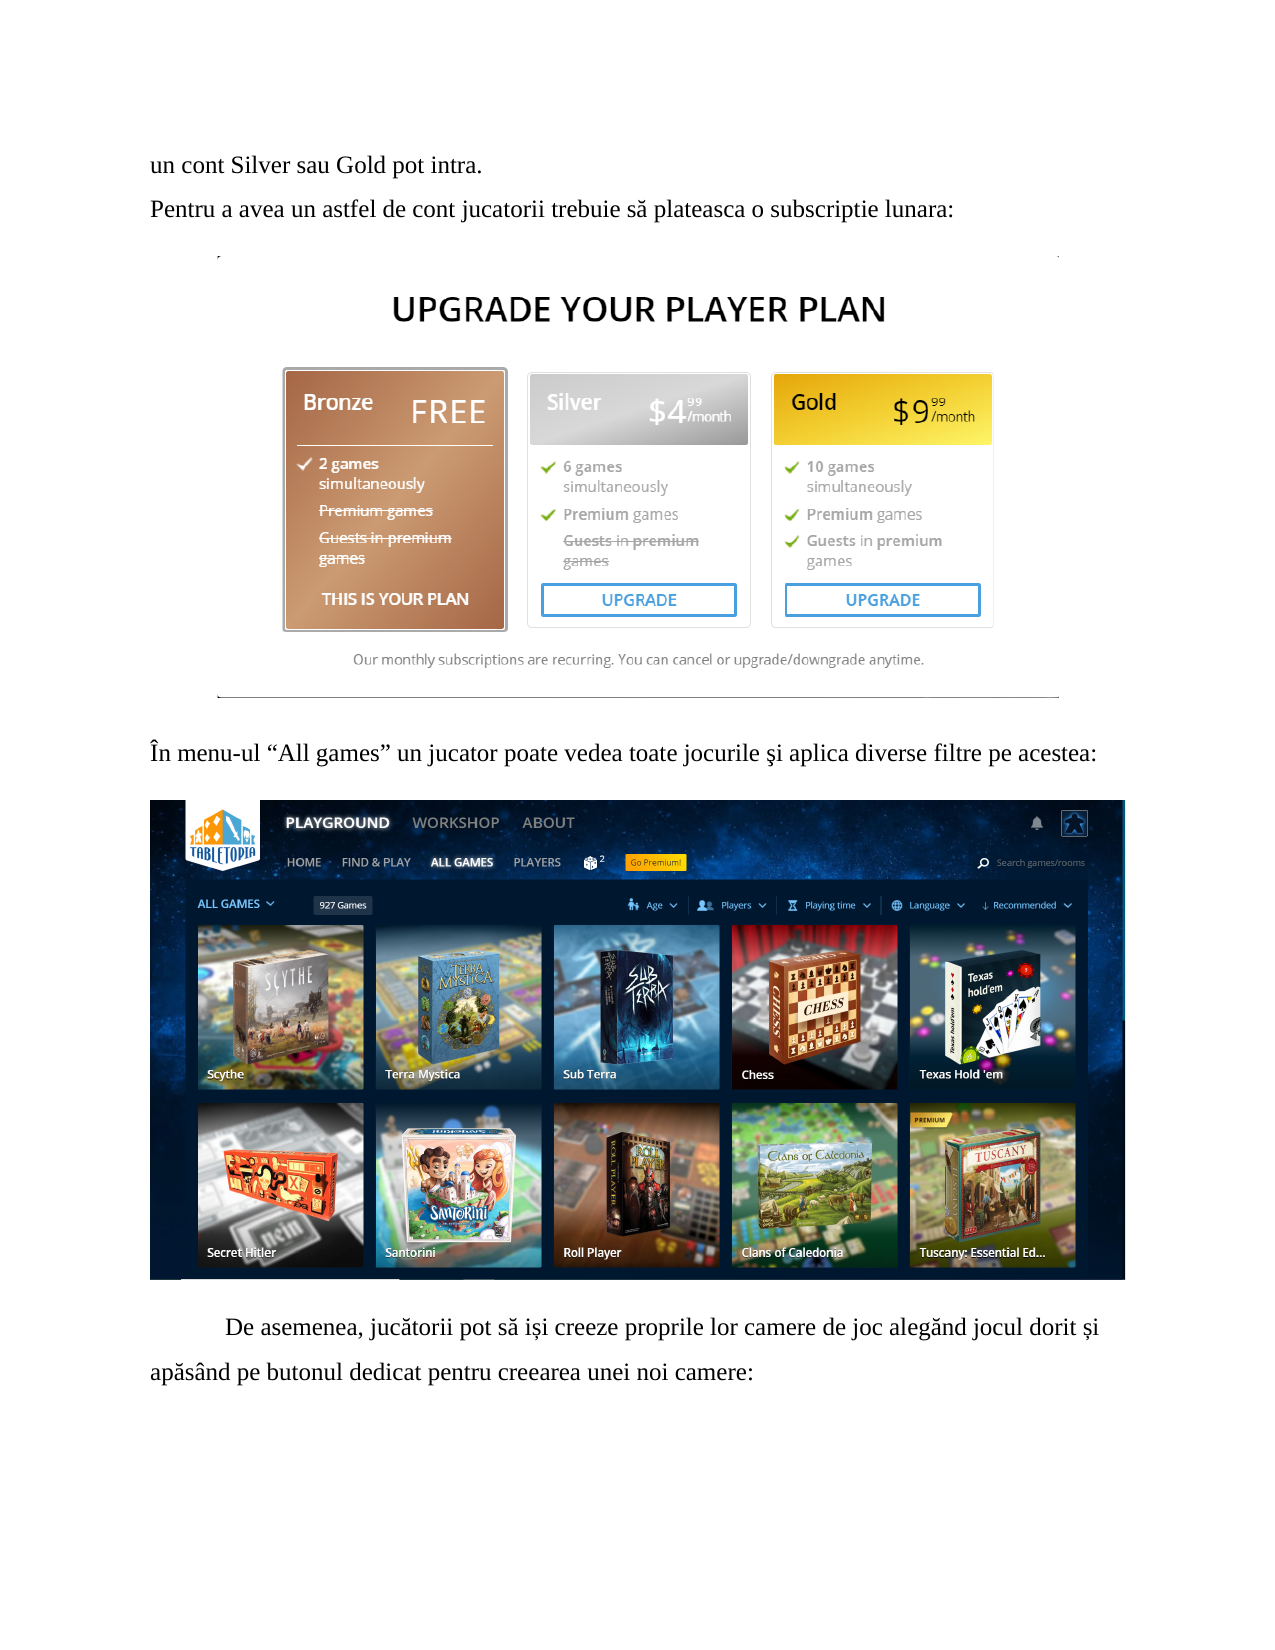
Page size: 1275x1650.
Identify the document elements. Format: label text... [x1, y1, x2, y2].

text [150, 150, 1125, 223]
picture [217, 256, 1059, 698]
picture [150, 800, 1125, 1280]
text În menu-ul “All games” un jucator poate vedea toate jocurile şi aplica diverse filtre pe acestea: [150, 738, 1125, 767]
text De asemenea, jucătorii pot să iși creeze proprile lor camere de joc alegănd jocul dorit și apăsând pe butonul dedicat pentru creearea unei noi camere: [150, 1312, 1125, 1386]
